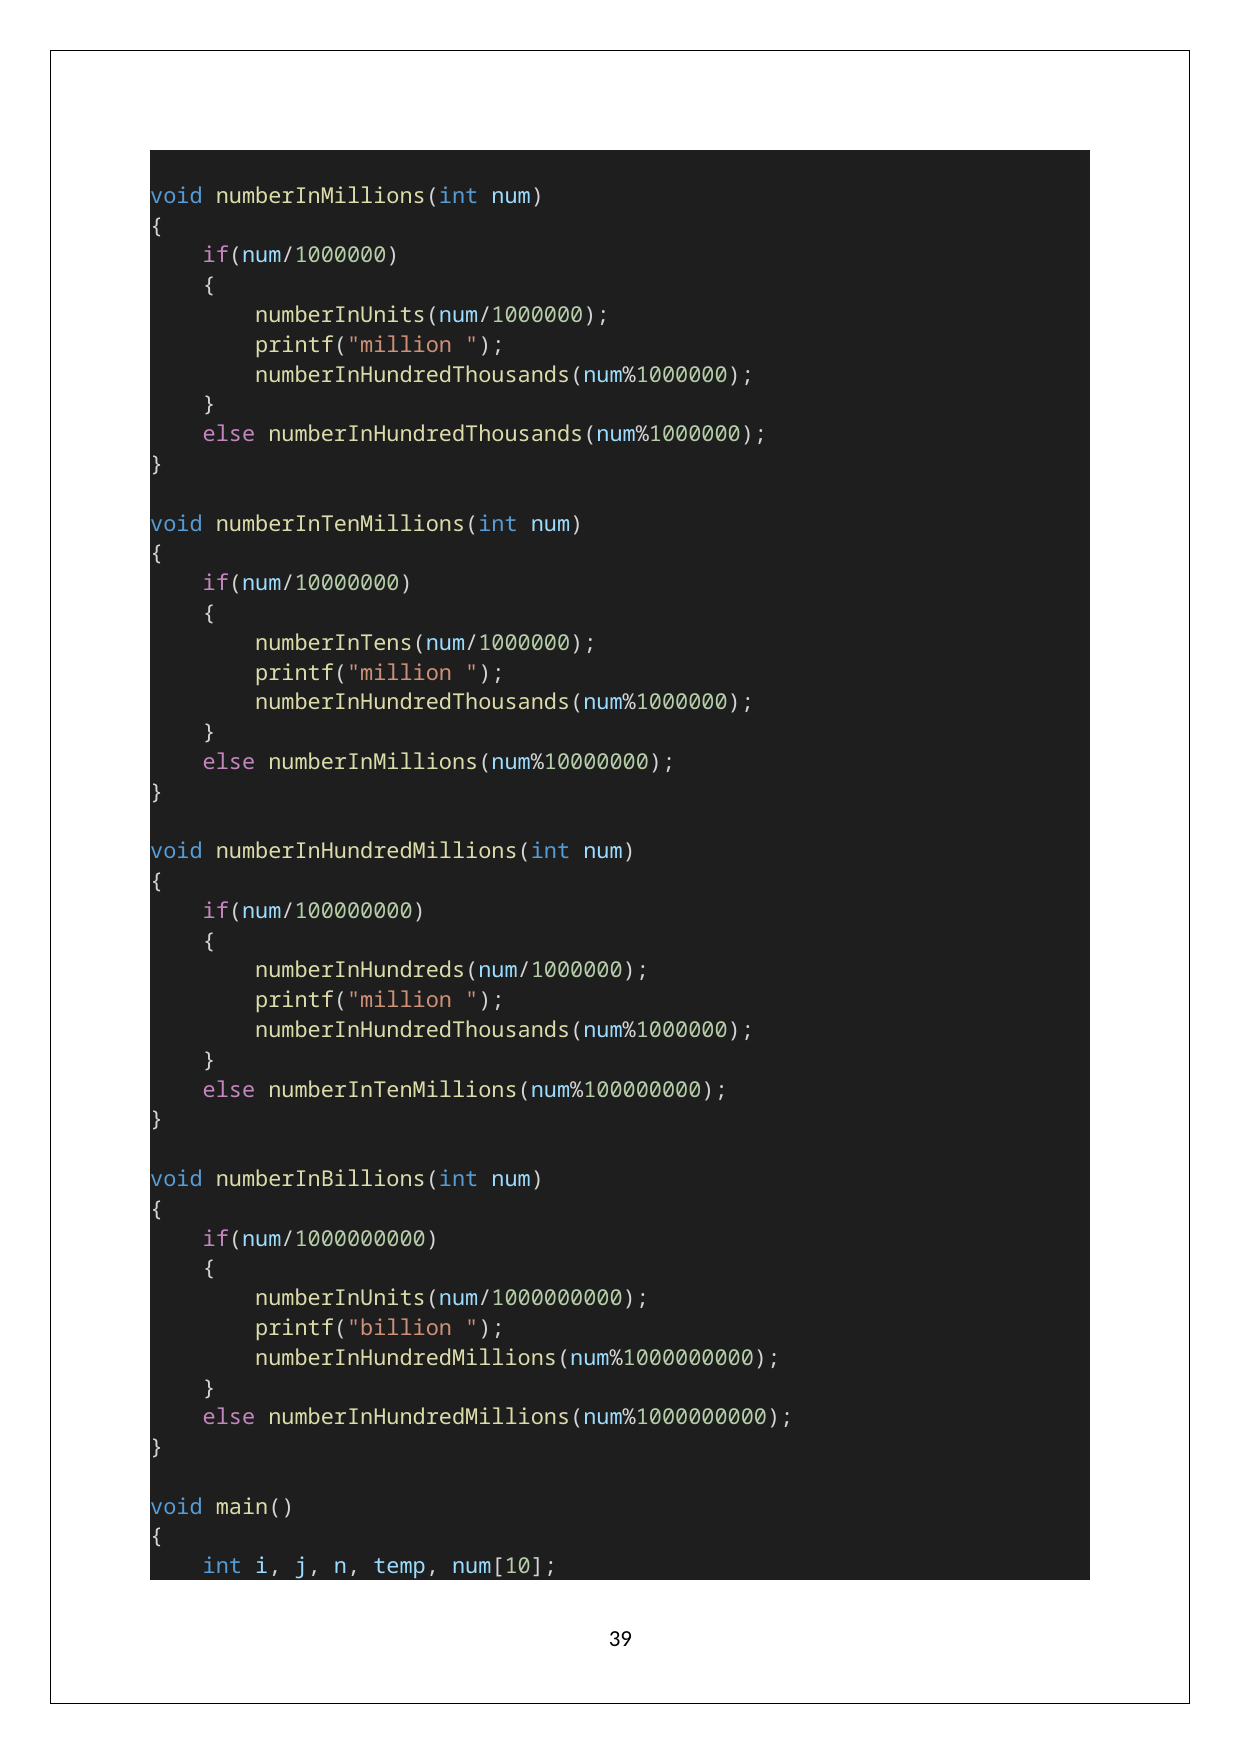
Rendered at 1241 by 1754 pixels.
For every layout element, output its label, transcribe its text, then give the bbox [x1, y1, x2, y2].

text numberInHundredThousands(num%1000000); [150, 686, 1090, 716]
text printf("million "); [150, 984, 1090, 1014]
text } [150, 1431, 1090, 1461]
text printf("million "); [150, 656, 1090, 686]
text { [150, 537, 1090, 567]
text numberInHundreds(num/1000000); [150, 954, 1090, 984]
text if(num/1000000000) [150, 1222, 1090, 1252]
text { [150, 597, 1090, 627]
text } [150, 1044, 1090, 1073]
text { [150, 924, 1090, 954]
text else numberInHundredMillions(num%1000000000); [150, 1401, 1090, 1431]
text else numberInTenMillions(num%100000000); [150, 1073, 1090, 1103]
text } [150, 388, 1090, 418]
text numberInUnits(num/1000000); [150, 299, 1090, 329]
text void numberInTenMillions(int num) [150, 507, 1090, 537]
text printf("million "); [150, 329, 1090, 358]
text numberInHundredThousands(num%1000000); [150, 1014, 1090, 1044]
text numberInTens(num/1000000); [150, 627, 1090, 656]
text if(num/10000000) [150, 567, 1090, 597]
text else numberInMillions(num%10000000); [150, 746, 1090, 776]
text numberInHundredThousands(num%1000000); [150, 358, 1090, 388]
text int i, j, n, temp, num[10]; [150, 1550, 1090, 1580]
text printf("billion "); [150, 1312, 1090, 1342]
text } [150, 1371, 1090, 1401]
text } [150, 716, 1090, 746]
text { [150, 1193, 1090, 1222]
text { [150, 865, 1090, 895]
text else numberInHundredThousands(num%1000000); [150, 418, 1090, 448]
text numberInUnits(num/1000000000); [150, 1282, 1090, 1312]
text if(num/1000000) [150, 239, 1090, 269]
text } [150, 448, 1090, 478]
text { [150, 269, 1090, 299]
text { [150, 209, 1090, 239]
text void numberInBillions(int num) [150, 1163, 1090, 1193]
text void numberInMillions(int num) [150, 180, 1090, 209]
text numberInHundredMillions(num%1000000000); [150, 1342, 1090, 1371]
text void numberInHundredMillions(int num) [150, 835, 1090, 865]
text { [150, 1252, 1090, 1282]
text void main() [150, 1491, 1090, 1520]
text { [150, 1520, 1090, 1550]
text } [150, 776, 1090, 805]
text } [150, 1103, 1090, 1133]
text if(num/100000000) [150, 895, 1090, 924]
